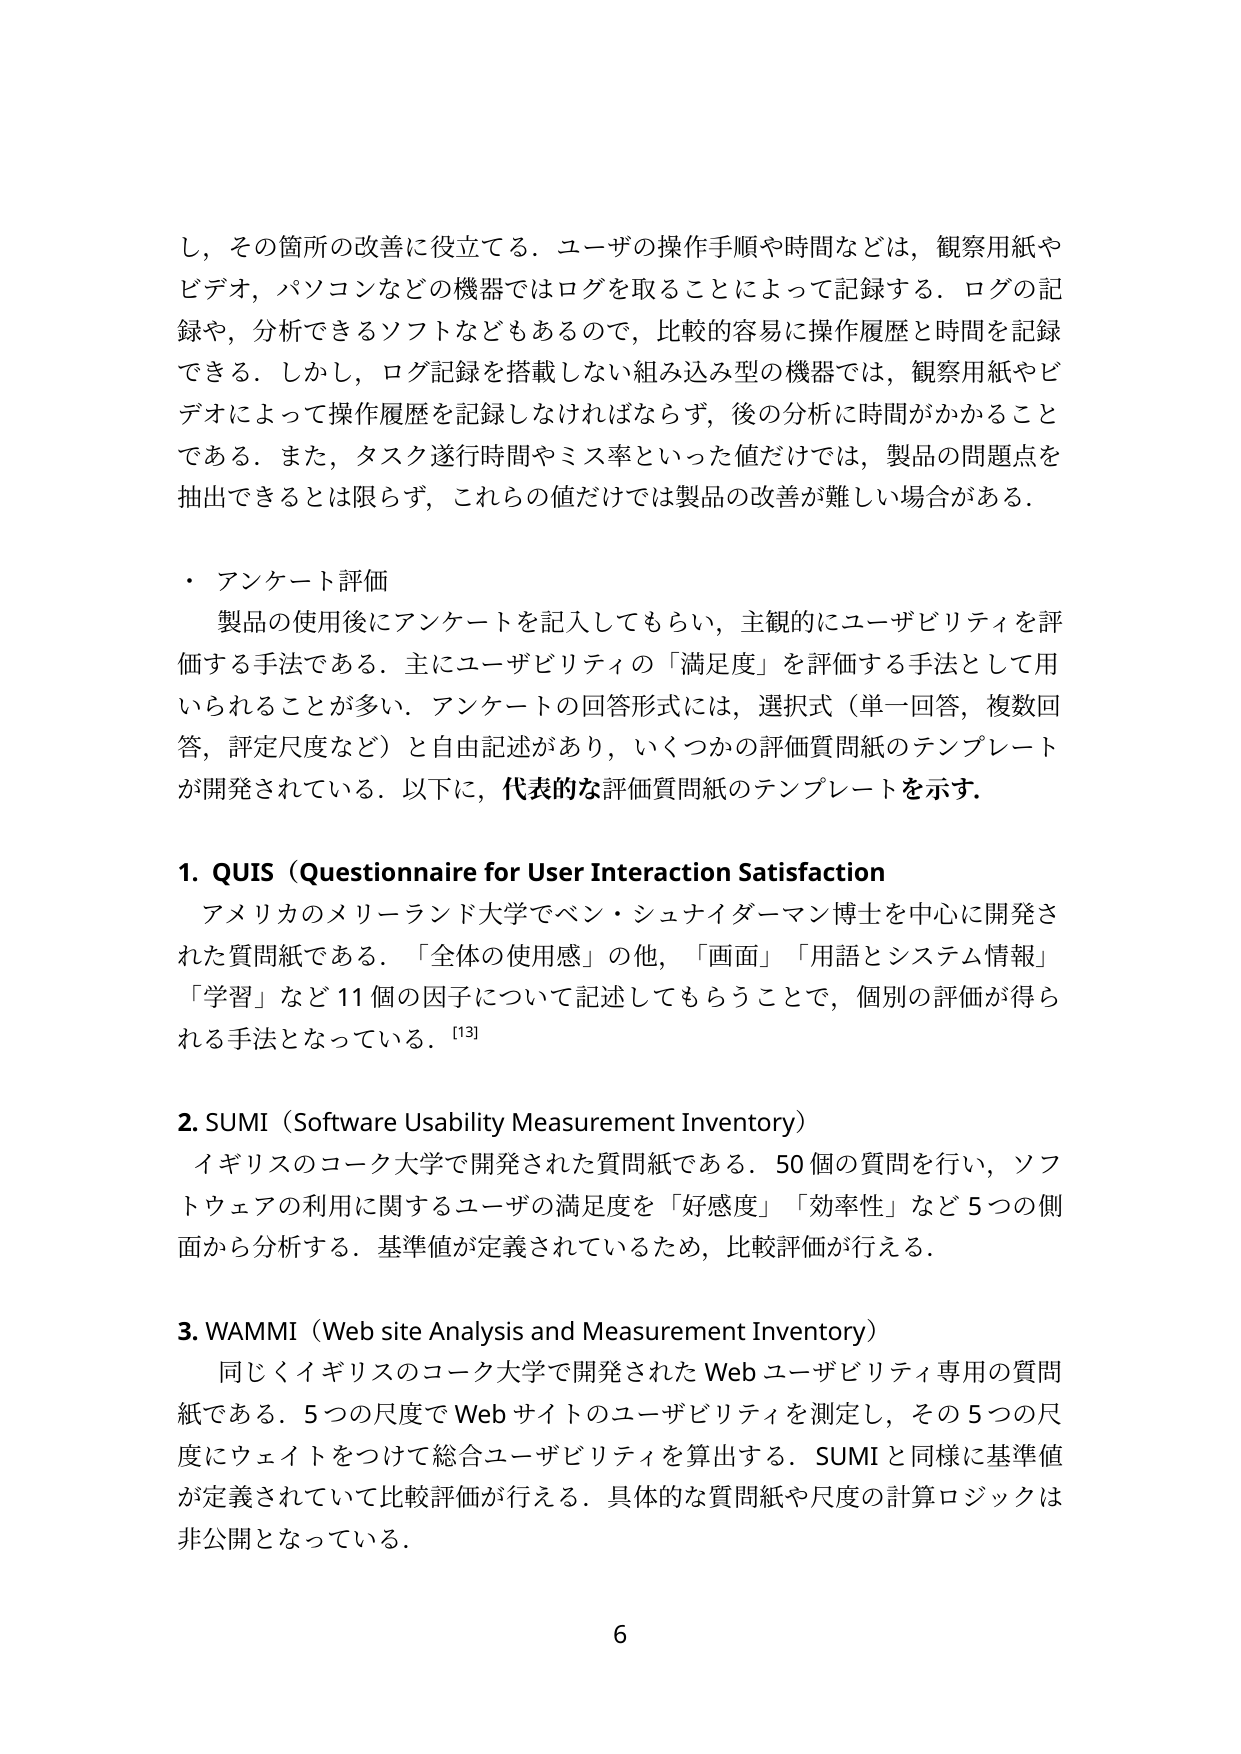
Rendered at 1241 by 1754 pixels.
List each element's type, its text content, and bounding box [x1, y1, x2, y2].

text 1. QUIS（Questionnaire for User Interaction Satisfaction [177, 850, 1063, 892]
text アメリカのメリーランド大学でベン・シュナイダーマン博士を中心に開発された質問紙である．「全体の使用感」の他，「画面」「用語とシステム情報」「学習」など11個の因子について記述してもらうことで，個別の評価が得られる手法となっている．[13] [177, 892, 1063, 1058]
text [177, 225, 1063, 517]
text 同じくイギリスのコーク大学で開発されたWebユーザビリティ専用の質問紙である．5つの尺度でWebサイトのユーザビリティを測定し，その5つの尺度にウェイトをつけて総合ユーザビリティを算出する．SUMIと同様に基準値が定義されていて比較評価が行える．具体的な質問紙や尺度の計算ロジックは非公開となっている． [177, 1350, 1063, 1558]
text 製品の使用後にアンケートを記入してもらい，主観的にユーザビリティを評価する手法である．主にユーザビリティの「満足度」を評価する手法として用いられることが多い．アンケートの回答形式には，選択式（単一回答，複数回答，評定尺度など）と自由記述があり，いくつかの評価質問紙のテンプレートが開発されている．以下に，代表的な評価質問紙のテンプレートを示す． [177, 600, 1063, 808]
text 2. SUMI（Software Usability Measurement Inventory） [177, 1100, 1063, 1142]
text イギリスのコーク大学で開発された質問紙である．50個の質問を行い，ソフトウェアの利用に関するユーザの満足度を「好感度」「効率性」など5つの側面から分析する．基準値が定義されているため，比較評価が行える． [177, 1142, 1063, 1267]
list アンケート評価 [177, 558, 1063, 600]
text 3. WAMMI（Web site Analysis and Measurement Inventory） [177, 1308, 1063, 1350]
